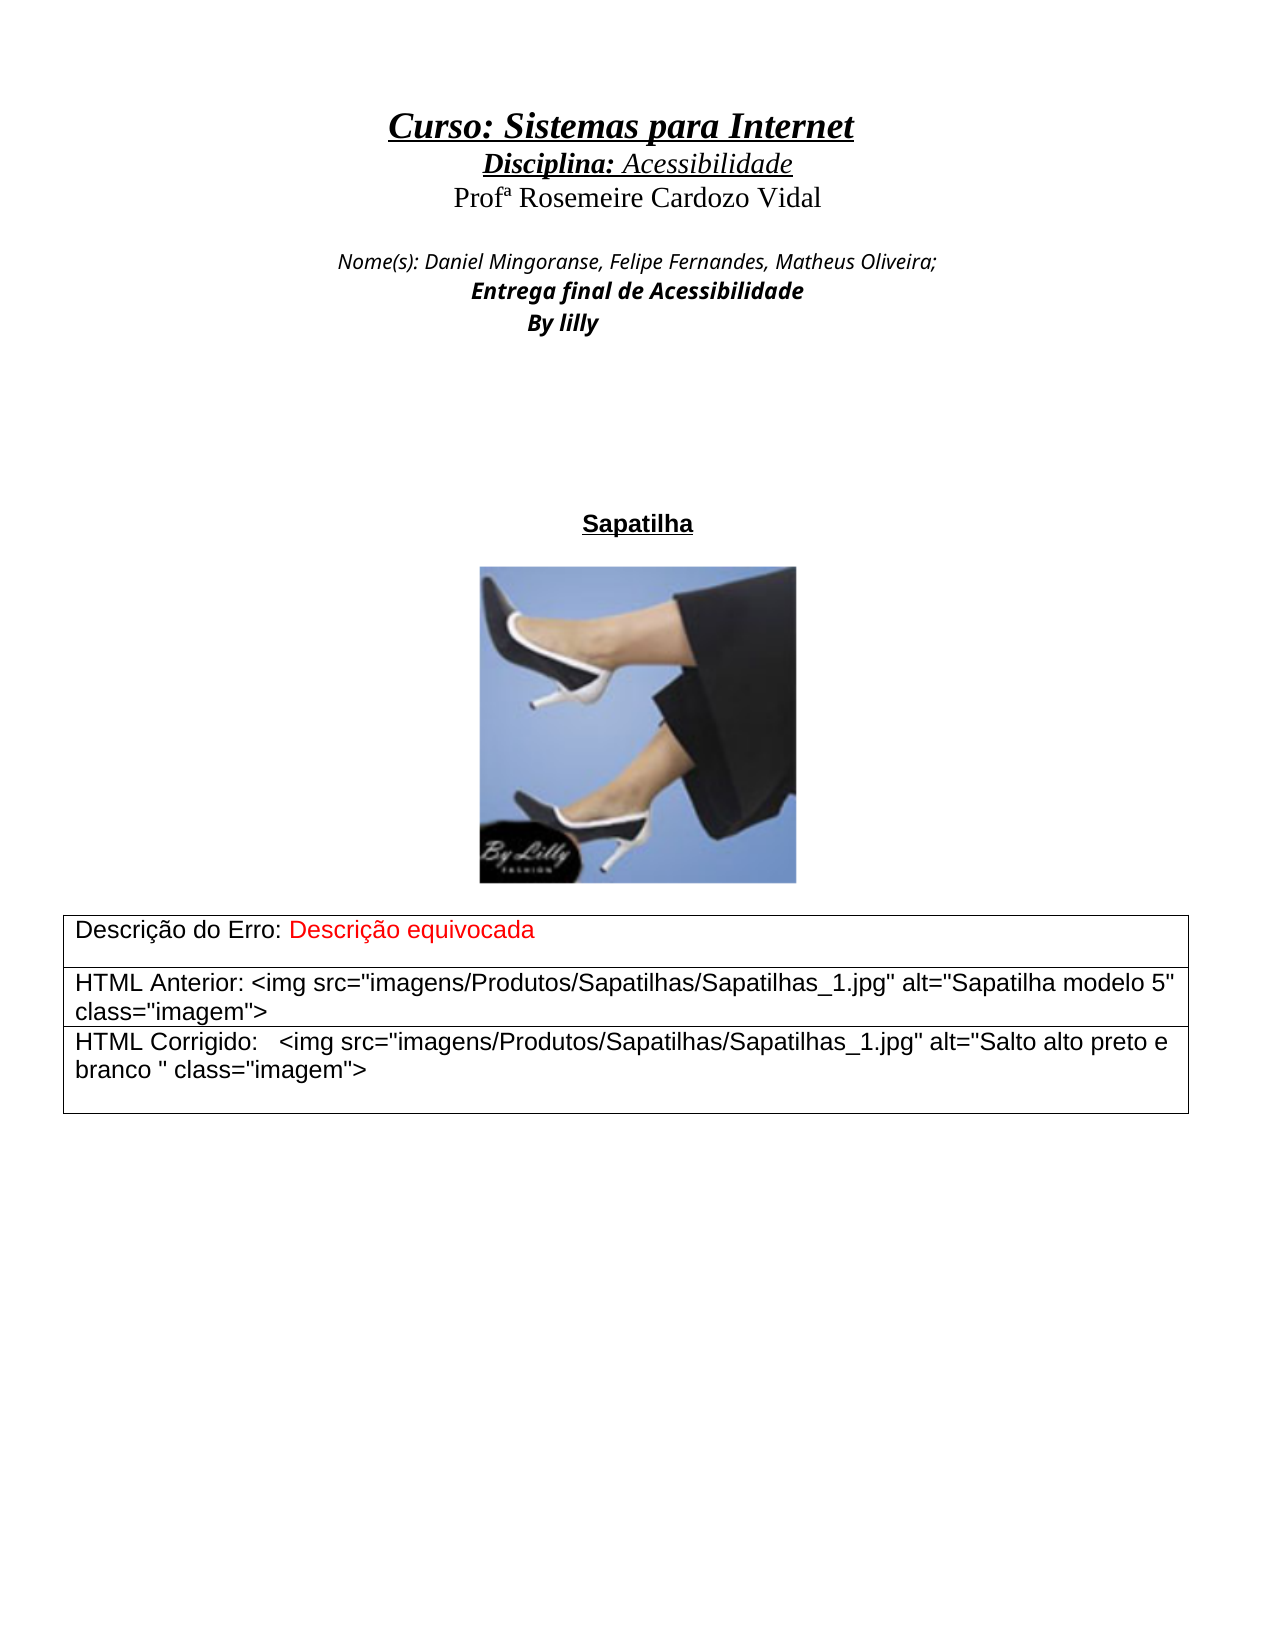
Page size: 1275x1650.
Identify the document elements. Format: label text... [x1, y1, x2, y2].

table_cell HTML Corrigido: <img src="imagens/Produtos/Sapatilhas/Sapatilhas_1.jpg" alt="Salto alto preto e branco " class="imagem"> [64, 1027, 1188, 1113]
text Sapatilha [75, 509, 1200, 538]
table_cell HTML Anterior: <img src="imagens/Produtos/Sapatilhas/Sapatilhas_1.jpg" alt="Sapatilha modelo 5" class="imagem"> [64, 968, 1188, 1026]
picture [466, 556, 809, 896]
table_header Descrição do Erro: Descrição equivocada [64, 916, 1188, 967]
